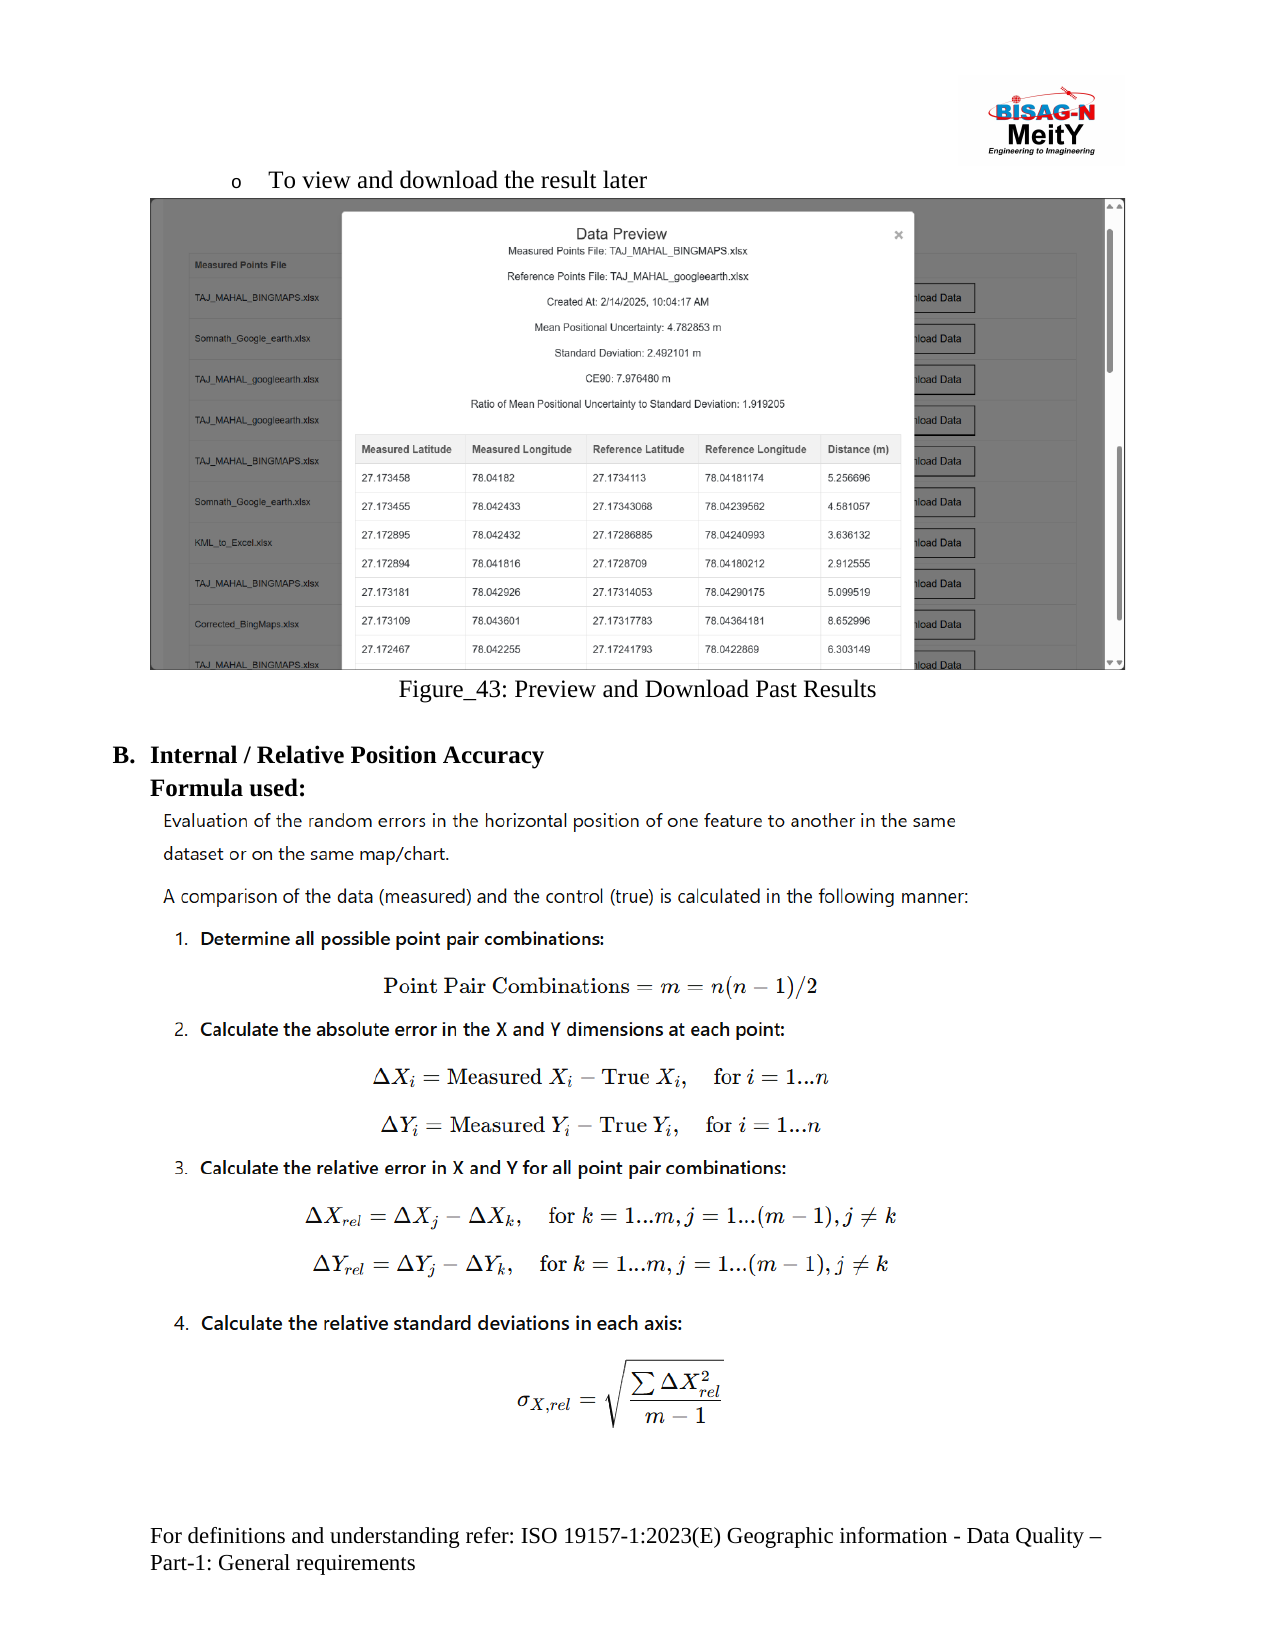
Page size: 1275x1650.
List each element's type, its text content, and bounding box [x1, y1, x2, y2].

list Internal / Relative Position Accuracy [112, 740, 1125, 769]
picture [150, 806, 1035, 1291]
picture [957, 75, 1125, 166]
text Figure_43: Preview and Download Past Results [150, 674, 1125, 703]
text Formula used: [150, 773, 1125, 802]
picture [150, 198, 1125, 670]
picture [150, 1295, 1067, 1441]
list To view and download the result later [231, 166, 1125, 194]
